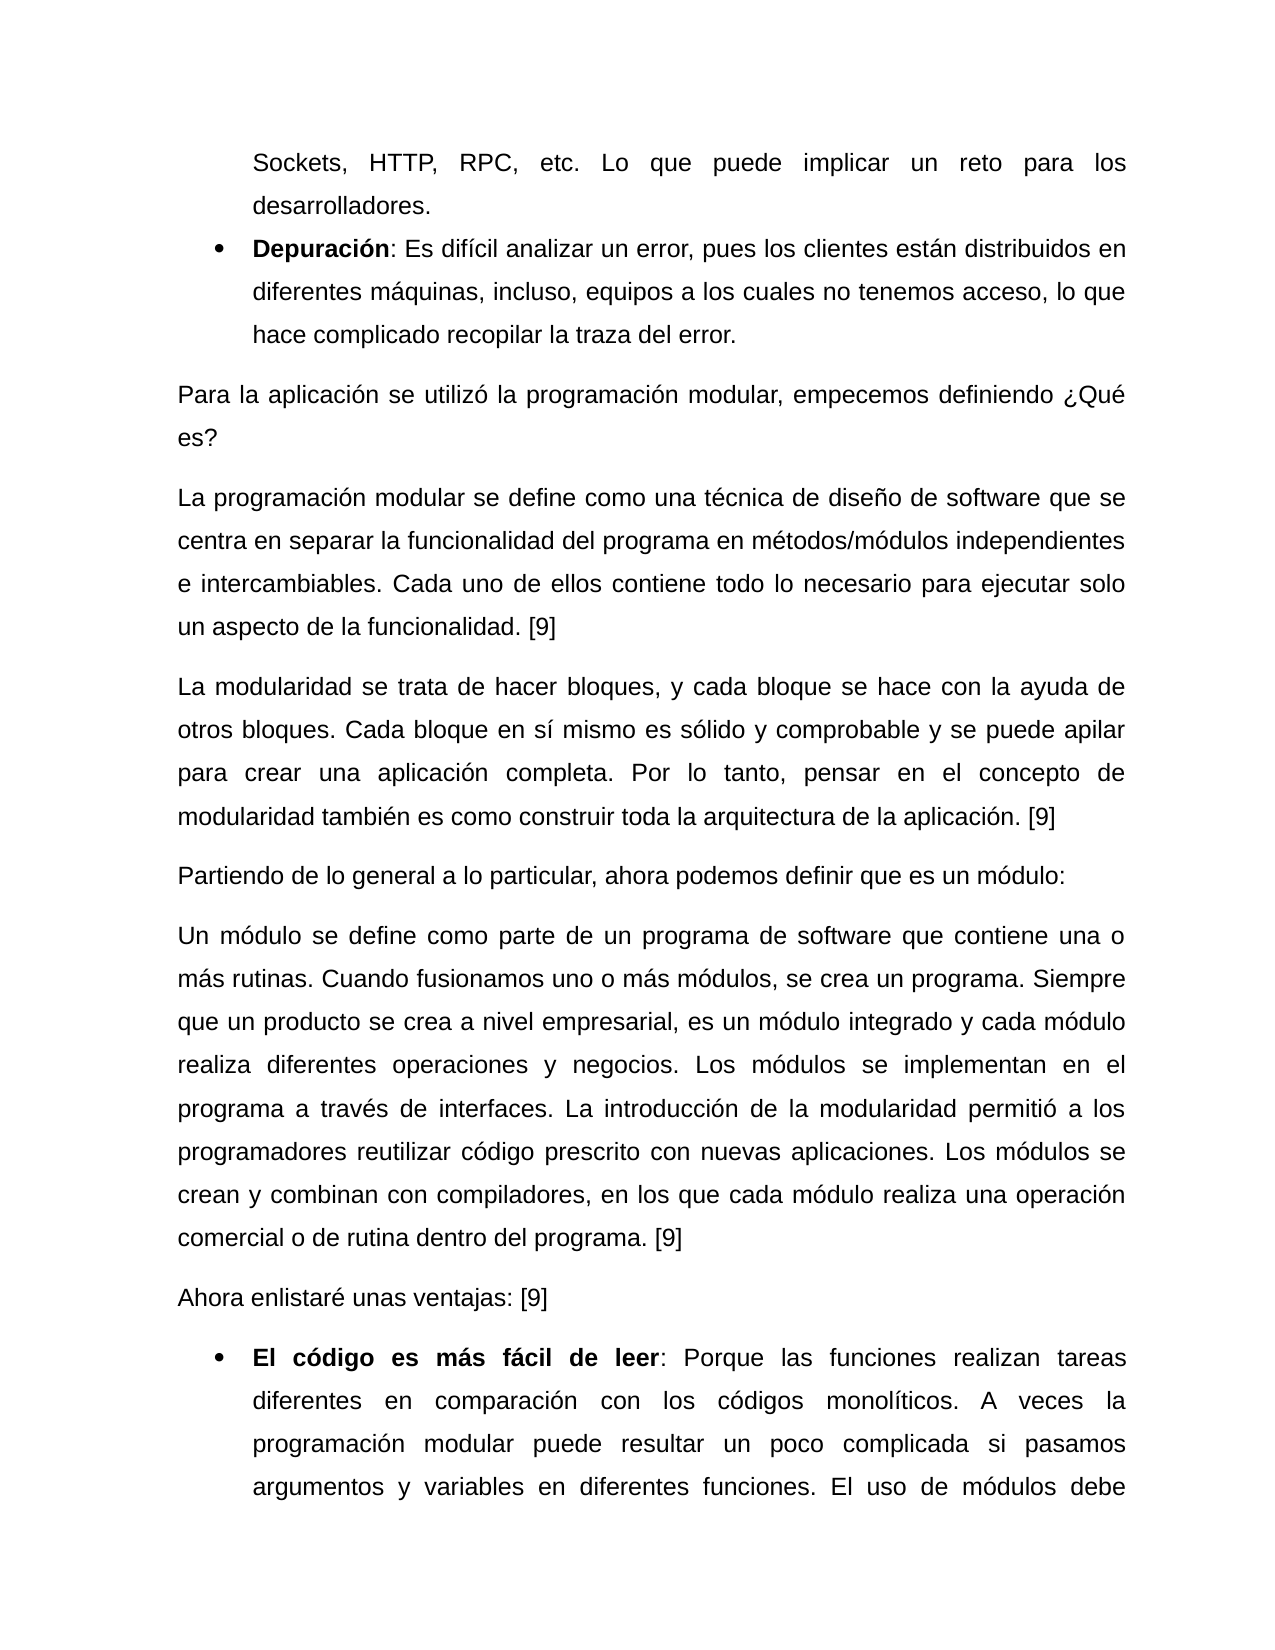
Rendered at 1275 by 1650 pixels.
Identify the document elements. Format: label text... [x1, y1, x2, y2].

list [215, 148, 1127, 219]
text Ahora enlistaré unas ventajas: [9] [177, 1283, 1127, 1312]
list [215, 1343, 1127, 1501]
text Partiendo de lo general a lo particular, ahora podemos definir que es un módulo: [177, 861, 1127, 890]
text La modularidad se trata de hacer bloques, y cada bloque se hace con la ayuda de otros bloques. Cada bloque en sí mismo es sólido y comprobable y se puede apilar para crear una aplicación completa. Por lo tanto, pensar en el concepto de modularidad también es como construir toda la arquitectura de la aplicación. [9] [177, 672, 1127, 830]
text Un módulo se define como parte de un programa de software que contiene una o más rutinas. Cuando fusionamos uno o más módulos, se crea un programa. Siempre que un producto se crea a nivel empresarial, es un módulo integrado y cada módulo realiza diferentes operaciones y negocios. Los módulos se implementan en el programa a través de interfaces. La introducción de la modularidad permitió a los programadores reutilizar código prescrito con nuevas aplicaciones. Los módulos se crean y combinan con compiladores, en los que cada módulo realiza una operación comercial o de rutina dentro del programa. [9] [177, 921, 1127, 1252]
list Depuración: Es difícil analizar un error, pues los clientes están distribuidos en diferentes máquinas, incluso, equipos a los cuales no tenemos acceso, lo que hace complicado recopilar la traza del error. [215, 234, 1127, 349]
text La programación modular se define como una técnica de diseño de software que se centra en separar la funcionalidad del programa en métodos/módulos independientes e intercambiables. Cada uno de ellos contiene todo lo necesario para ejecutar solo un aspecto de la funcionalidad. [9] [177, 483, 1127, 641]
text Para la aplicación se utilizó la programación modular, empecemos definiendo ¿Qué es? [177, 380, 1127, 452]
